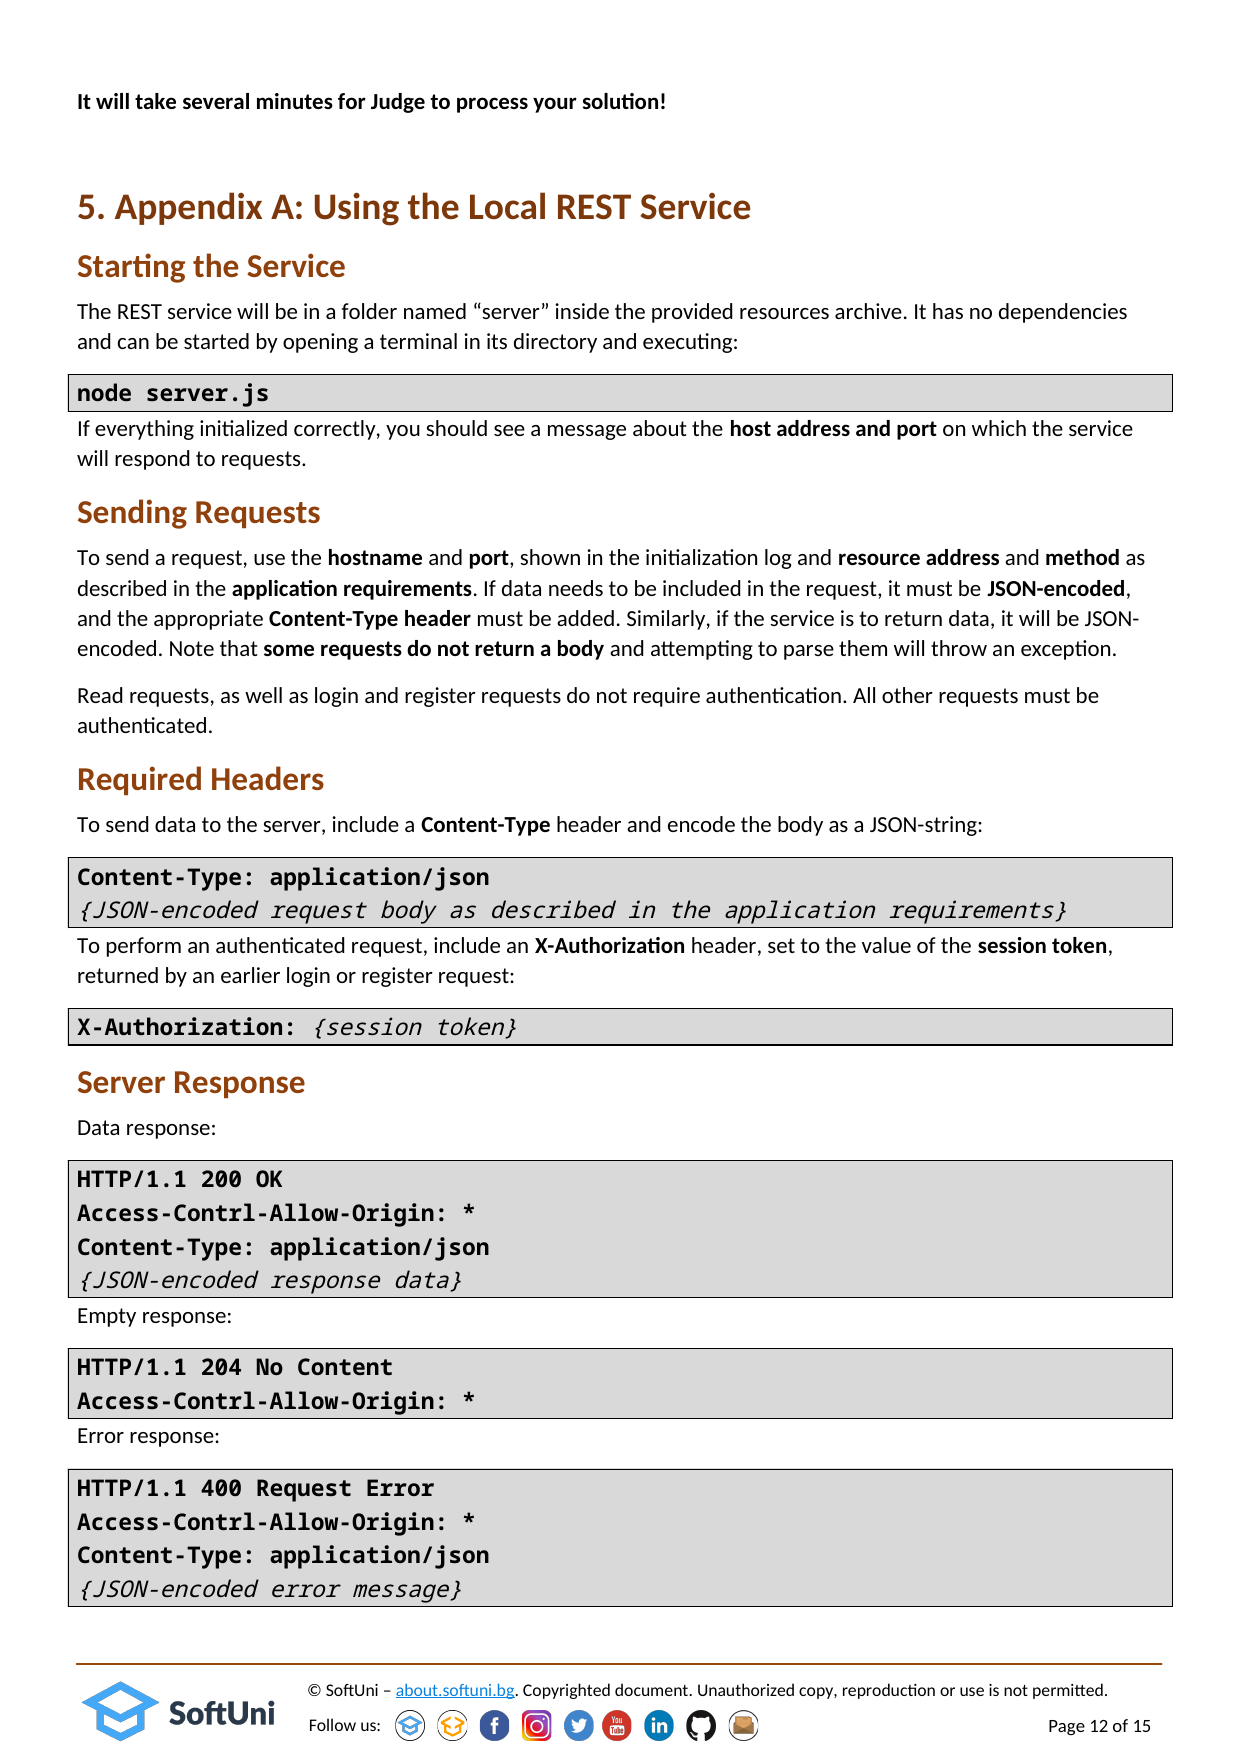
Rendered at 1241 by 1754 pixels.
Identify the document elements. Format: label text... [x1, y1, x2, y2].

text Content-Type: application/json [69, 1227, 1172, 1261]
text Starting the Service [77, 245, 1163, 286]
picture [644, 1710, 653, 1719]
picture [728, 1710, 759, 1741]
text The REST service will be in a folder named “server” inside the provided resources archive. It has no dependencies and can be started by opening a terminal in its directory and executing: [77, 297, 1163, 355]
picture [522, 1710, 552, 1741]
picture [665, 1732, 674, 1741]
picture [644, 1732, 653, 1741]
text {JSON-encoded error message} [69, 1570, 1172, 1606]
text Content-Type: application/json [69, 858, 1172, 891]
text Access-Contrl-Allow-Origin: * [69, 1193, 1172, 1227]
picture [658, 1723, 667, 1732]
text X-Authorization: {session token} [69, 1009, 1172, 1044]
text Access-Contrl-Allow-Origin: * [69, 1382, 1172, 1418]
picture [602, 1710, 632, 1741]
list Appendix A: Using the Local REST Service [77, 183, 1163, 229]
text Read requests, as well as login and register requests do not require authentication. All other requests must be authenticated. [77, 681, 1163, 739]
picture [686, 1710, 716, 1741]
text To send data to the server, include a Content-Type header and encode the body as a JSON-string: [77, 810, 1163, 838]
text Content-Type: application/json [69, 1536, 1172, 1570]
text HTTP/1.1 204 No Content [69, 1349, 1172, 1382]
text If everything initialized correctly, you should see a message about the host address and port on which the service will respond to requests. [77, 414, 1163, 472]
picture [479, 1710, 510, 1741]
text Data response: [77, 1113, 1163, 1141]
text Required Headers [77, 758, 1163, 799]
picture [564, 1710, 594, 1741]
picture [75, 1676, 281, 1747]
text To perform an authenticated request, include an X-Authorization header, set to the value of the session token, returned by an earlier login or register request: [77, 931, 1163, 989]
picture [437, 1710, 468, 1741]
text Server Response [77, 1061, 1163, 1101]
text To send a request, use the hostname and port, shown in the initialization log and resource address and method as described in the application requirements. If data needs to be included in the request, it must be JSON-encoded, and the appropriate Content-Type header must be added. Similarly, if the service is to return data, it will be JSON-encoded. Note that some requests do not return a body and attempting to parse them will throw an exception. [77, 543, 1163, 662]
picture [665, 1710, 674, 1719]
text {JSON-encoded request body as described in the application requirements} [69, 891, 1172, 927]
text Sending Requests [77, 491, 1163, 532]
text HTTP/1.1 400 Request Error [69, 1470, 1172, 1502]
text Access-Contrl-Allow-Origin: * [69, 1502, 1172, 1536]
text It will take several minutes for Judge to process your solution! [77, 87, 1163, 115]
text {JSON-encoded response data} [69, 1261, 1172, 1297]
text Error response: [77, 1422, 1163, 1450]
picture [395, 1710, 425, 1741]
text Empty response: [77, 1301, 1163, 1329]
text HTTP/1.1 200 OK [69, 1161, 1172, 1193]
text node server.js [69, 375, 1172, 411]
